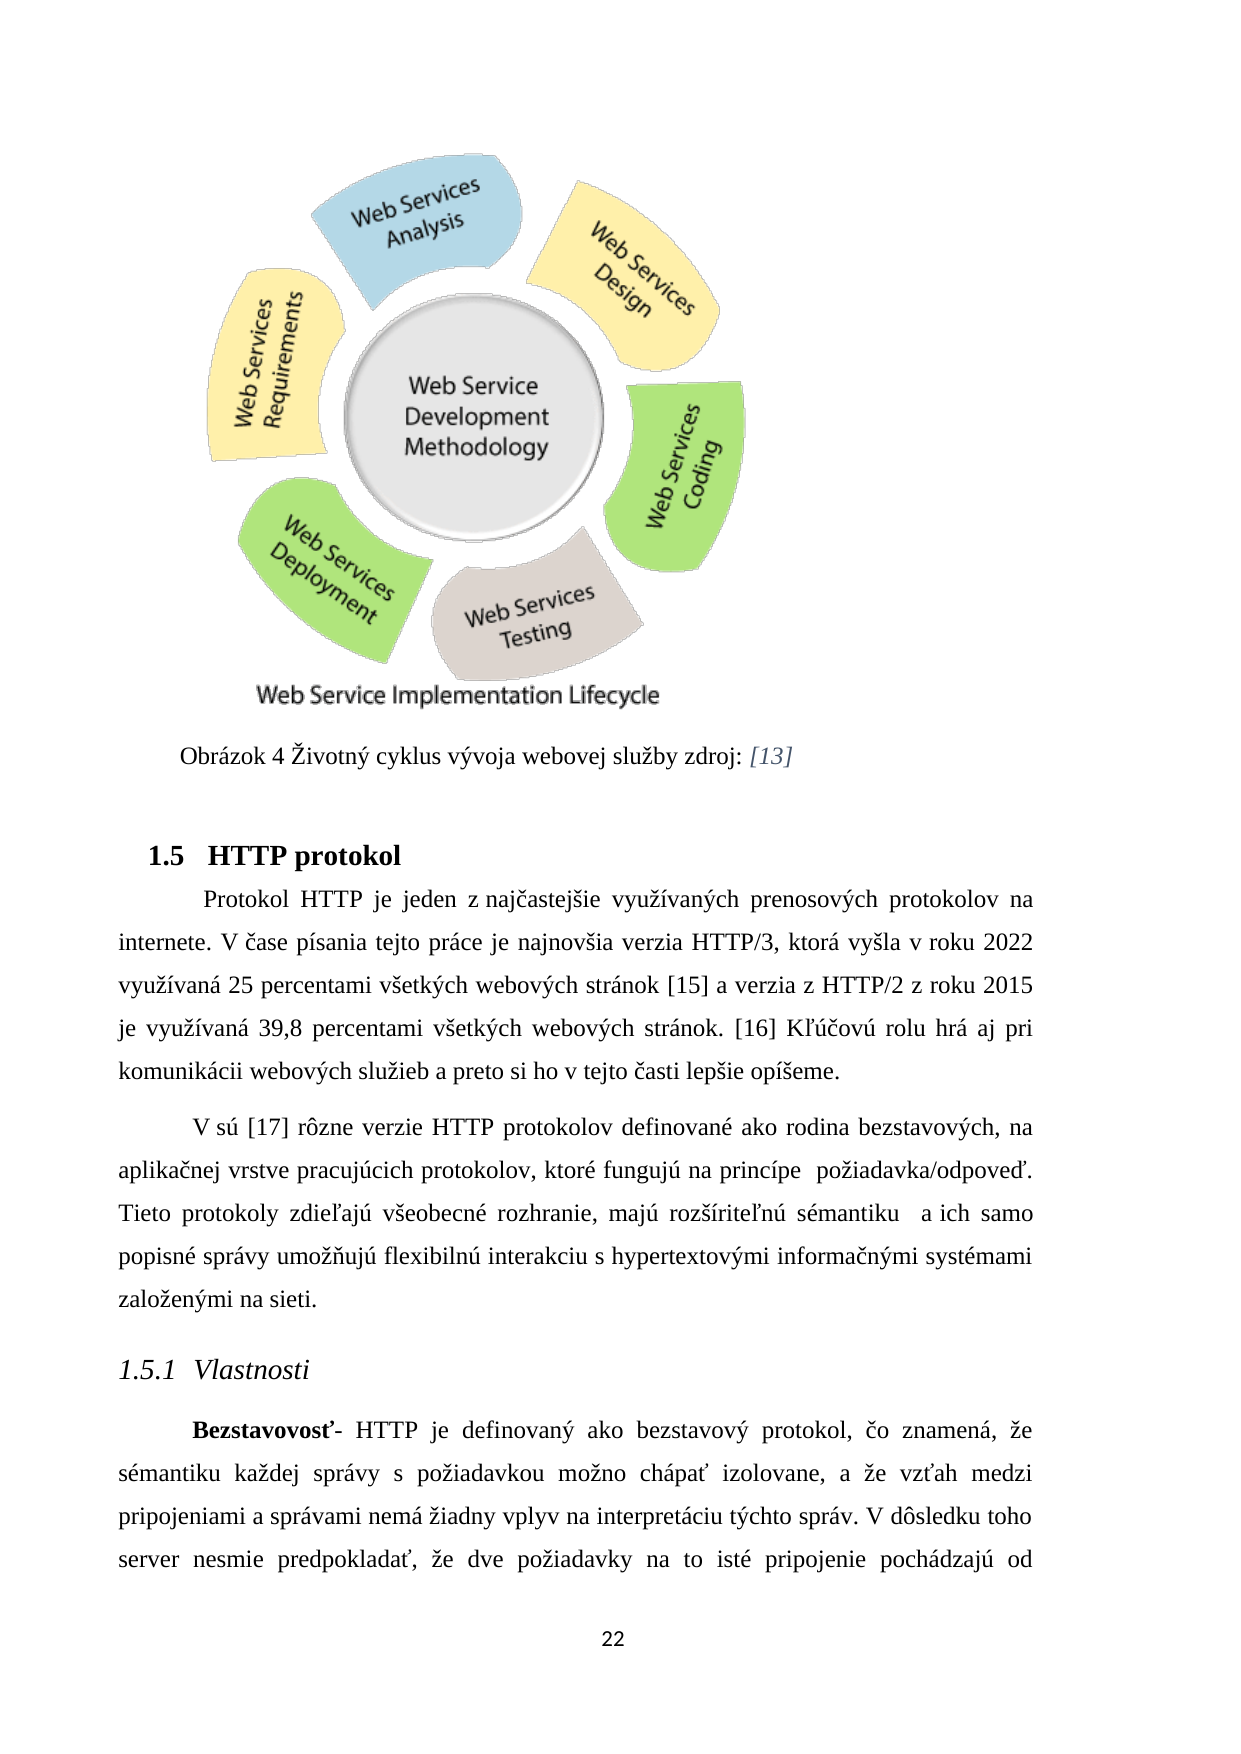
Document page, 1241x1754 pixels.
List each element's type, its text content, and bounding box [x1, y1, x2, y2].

subtitle HTTP protokol [148, 838, 1033, 871]
subtitle Vlastnosti [118, 1352, 1033, 1386]
picture [100, 147, 806, 712]
text V sú rôzne verzie HTTP protokolov definované ako rodina bezstavových, na aplikačnej vrstve pracujúcich protokolov, ktoré fungujú na princípe požiadavka/odpoveď. Tieto protokoly zdieľajú všeobecné rozhranie, majú rozšíriteľnú sémantiku a ich samo popisné správy umožňujú flexibilnú interakciu s hypertextovými informačnými systémami založenými na sieti. [118, 1112, 1033, 1313]
text Protokol HTTP je jeden z najčastejšie využívaných prenosových protokolov na internete. V čase písania tejto práce je najnovšia verzia HTTP/3, ktorá vyšla v roku 2022 využívaná 25 percentami všetkých webových stránok a verzia z HTTP/2 z roku 2015 je využívaná 39,8 percentami všetkých webových stránok. Kľúčovú rolu hrá aj pri komunikácii webových služieb a preto si ho v tejto časti lepšie opíšeme. [118, 884, 1033, 1085]
